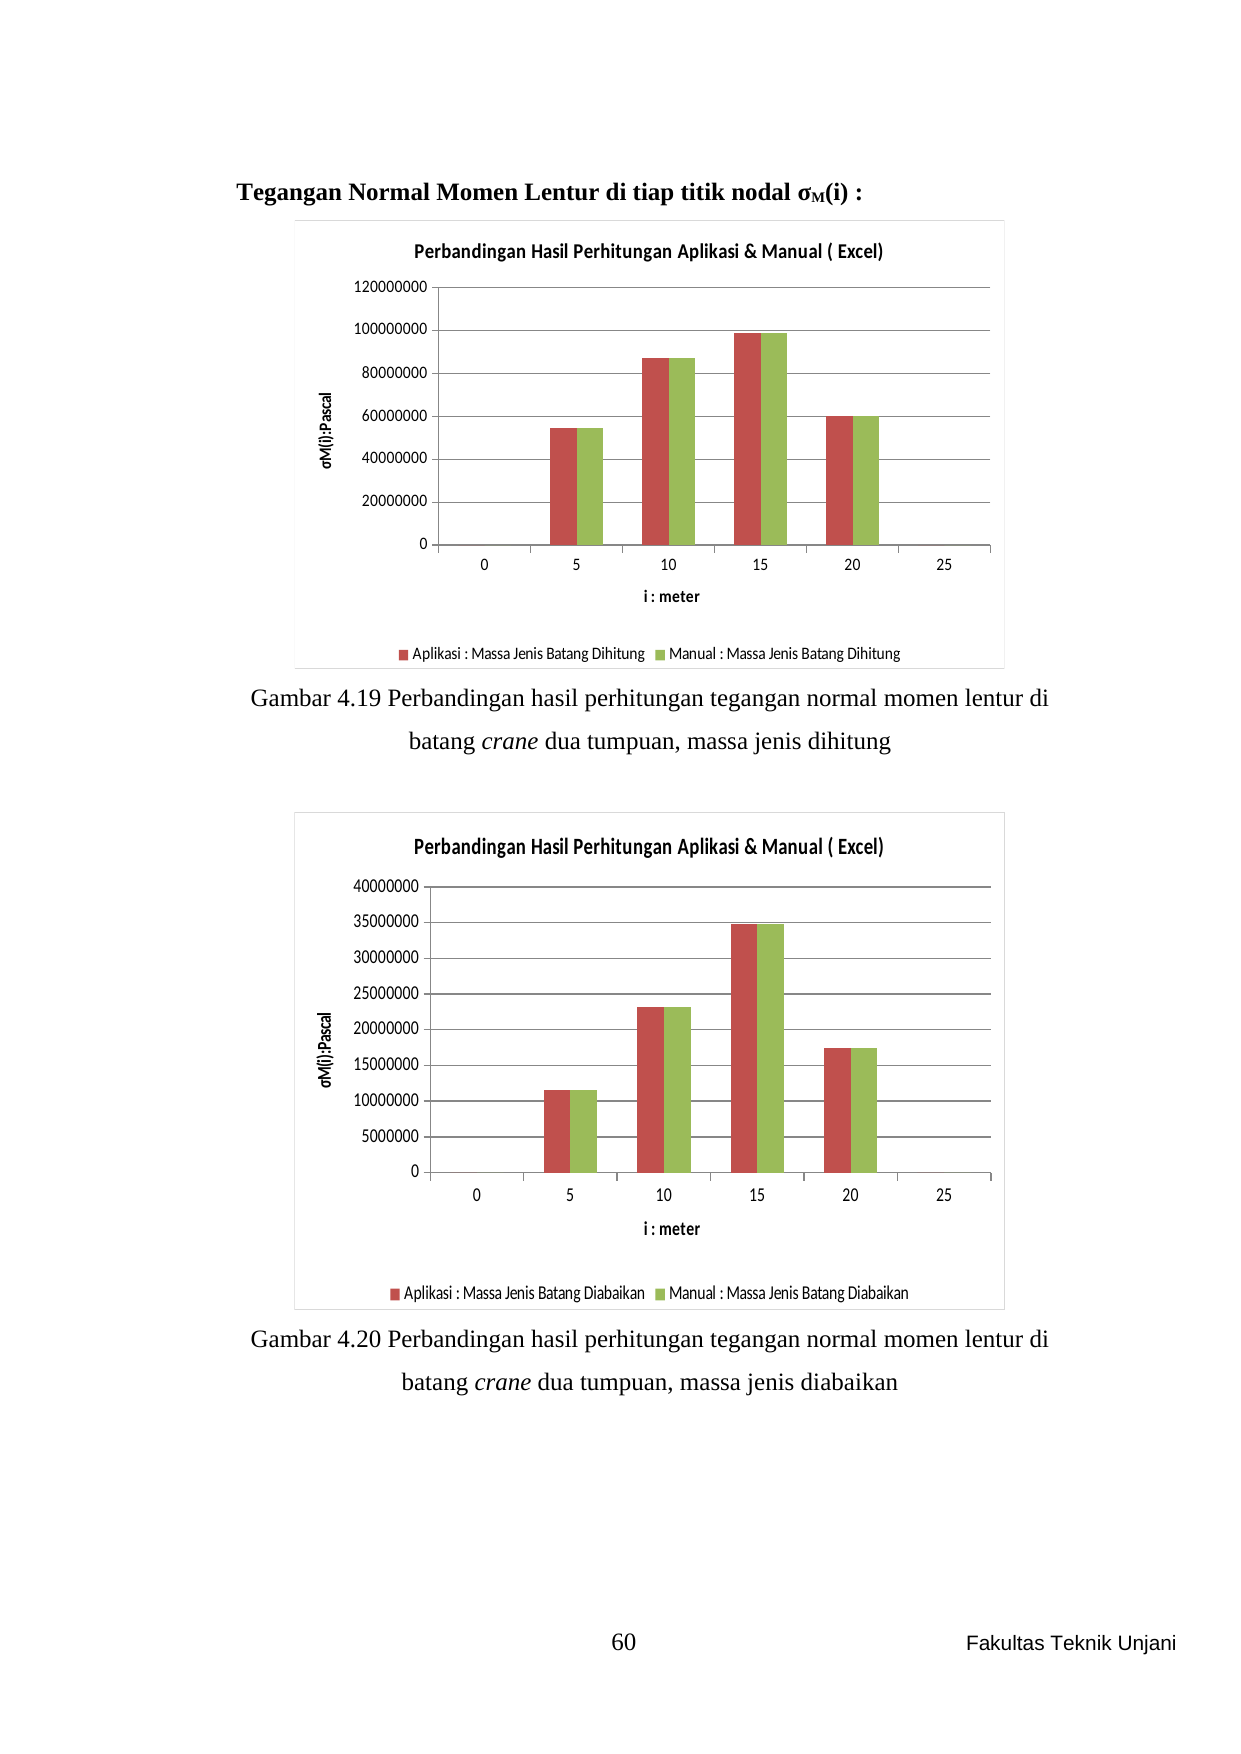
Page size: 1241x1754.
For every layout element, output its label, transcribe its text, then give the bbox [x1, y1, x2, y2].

text Tegangan Normal Momen Lentur di tiap titik nodal σM(i) : [236, 177, 1063, 206]
